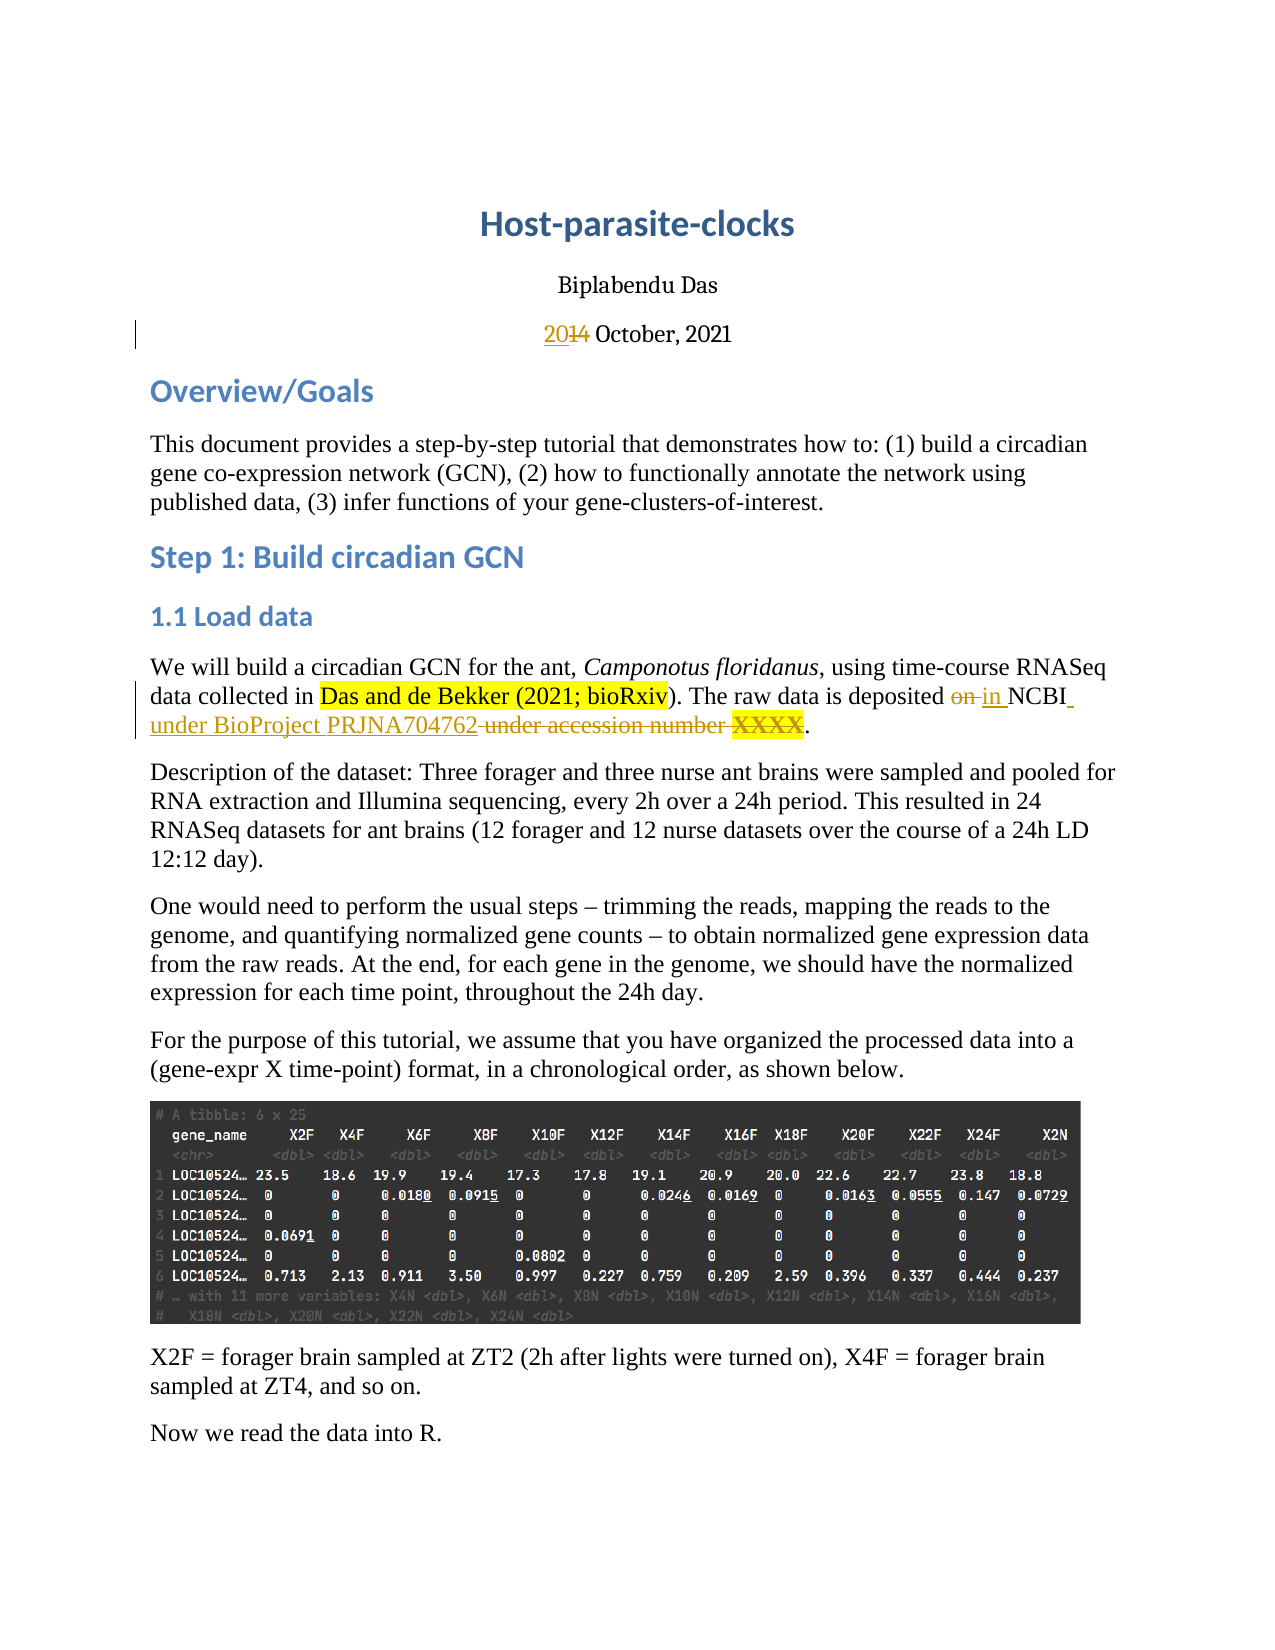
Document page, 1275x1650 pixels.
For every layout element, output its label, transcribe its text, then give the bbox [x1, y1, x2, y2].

text X2F = forager brain sampled at ZT2 (2h after lights were turned on), X4F = forager brain sampled at ZT4, and so on. [150, 1342, 1125, 1400]
text Description of the dataset: Three forager and three nurse ant brains were sampled and pooled for RNA extraction and Illumina sequencing, every 2h over a 24h period. This resulted in 24 RNASeq datasets for ant brains (12 forager and 12 nurse datasets over the course of a 24h LD 12:12 day). [150, 757, 1125, 872]
text This document provides a step-by-step tutorial that demonstrates how to: (1) build a circadian gene co-expression network (GCN), (2) how to functionally annotate the network using published data, (3) infer functions of your gene-clusters-of-interest. [150, 429, 1125, 516]
text Now we read the data into R. [150, 1418, 1125, 1447]
text October, 2021 [150, 320, 1125, 349]
text Biplabendu Das [150, 271, 1125, 299]
picture [150, 1101, 1081, 1324]
subtitle 1.1 Load data [150, 598, 1125, 634]
title Host-parasite-clocks [150, 200, 1125, 246]
text We will build a circadian GCN for the ant, Camponotus floridanus, using time-course RNASeq data collected in Das and de Bekker (2021; bioRxiv). The raw data is deposited NCBI. [150, 652, 1125, 739]
subtitle Overview/Goals [150, 370, 1125, 411]
text One would need to perform the usual steps – trimming the reads, mapping the reads to the genome, and quantifying normalized gene counts – to obtain normalized gene expression data from the raw reads. At the end, for each gene in the genome, we should have the normalized expression for each time point, throughout the 24h day. [150, 891, 1125, 1006]
subtitle Step 1: Build circadian GCN [150, 537, 1125, 577]
text For the purpose of this tutorial, we assume that you have organized the processed data into a (gene-expr X time-point) format, in a chronological order, as shown below. [150, 1025, 1125, 1082]
